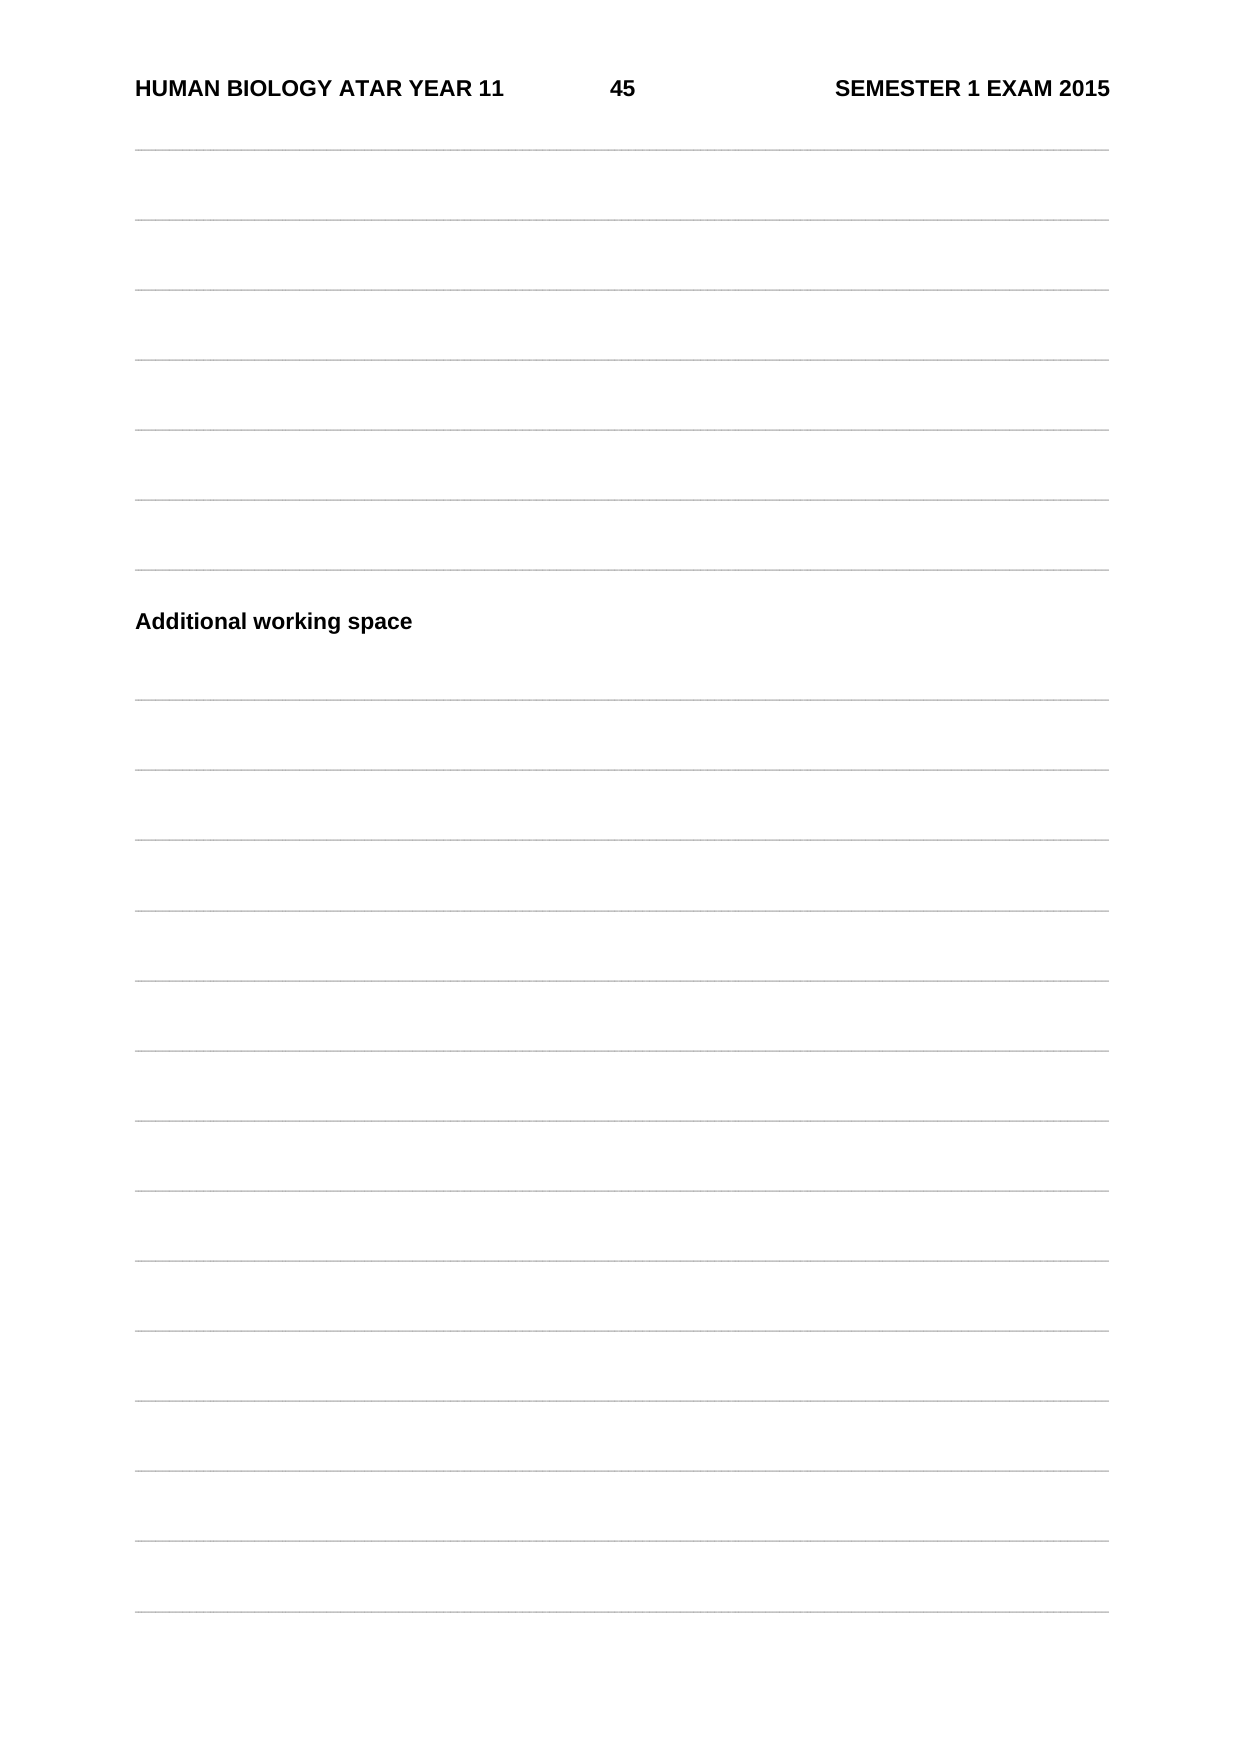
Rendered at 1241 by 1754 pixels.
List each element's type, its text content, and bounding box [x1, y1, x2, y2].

text Additional working space [135, 608, 1105, 634]
